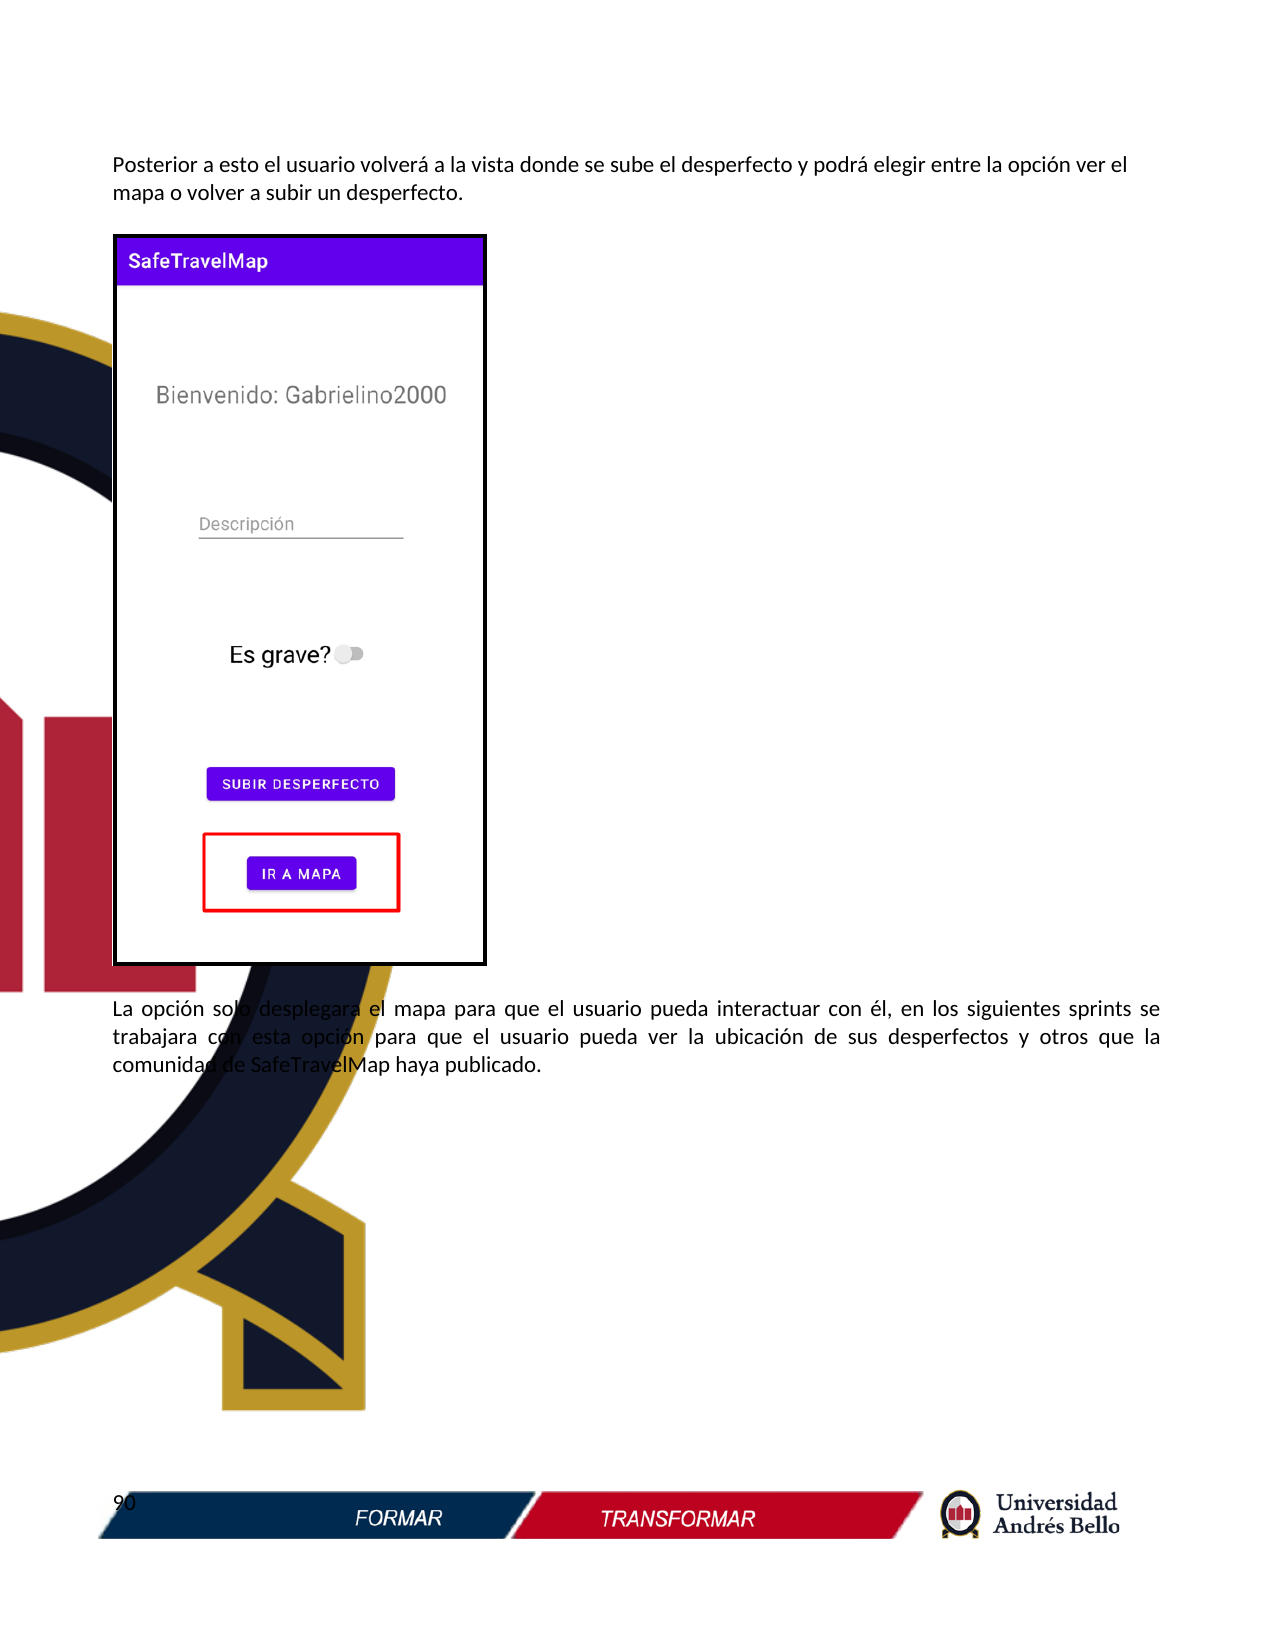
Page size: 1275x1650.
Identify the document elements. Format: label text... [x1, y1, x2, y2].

text La opción solo desplegara el mapa para que el usuario pueda interactuar con él, en los siguientes sprints se trabajara con esta opción para que el usuario pueda ver la ubicación de sus desperfectos y otros que la comunidad de SafeTravelMap haya publicado. [112, 994, 1162, 1078]
picture [0, 299, 422, 1423]
picture [97, 1489, 1120, 1539]
text Posterior a esto el usuario volverá a la vista donde se sube el desperfecto y podrá elegir entre la opción ver el mapa o volver a subir un desperfecto. [112, 150, 1162, 206]
picture [117, 238, 483, 962]
